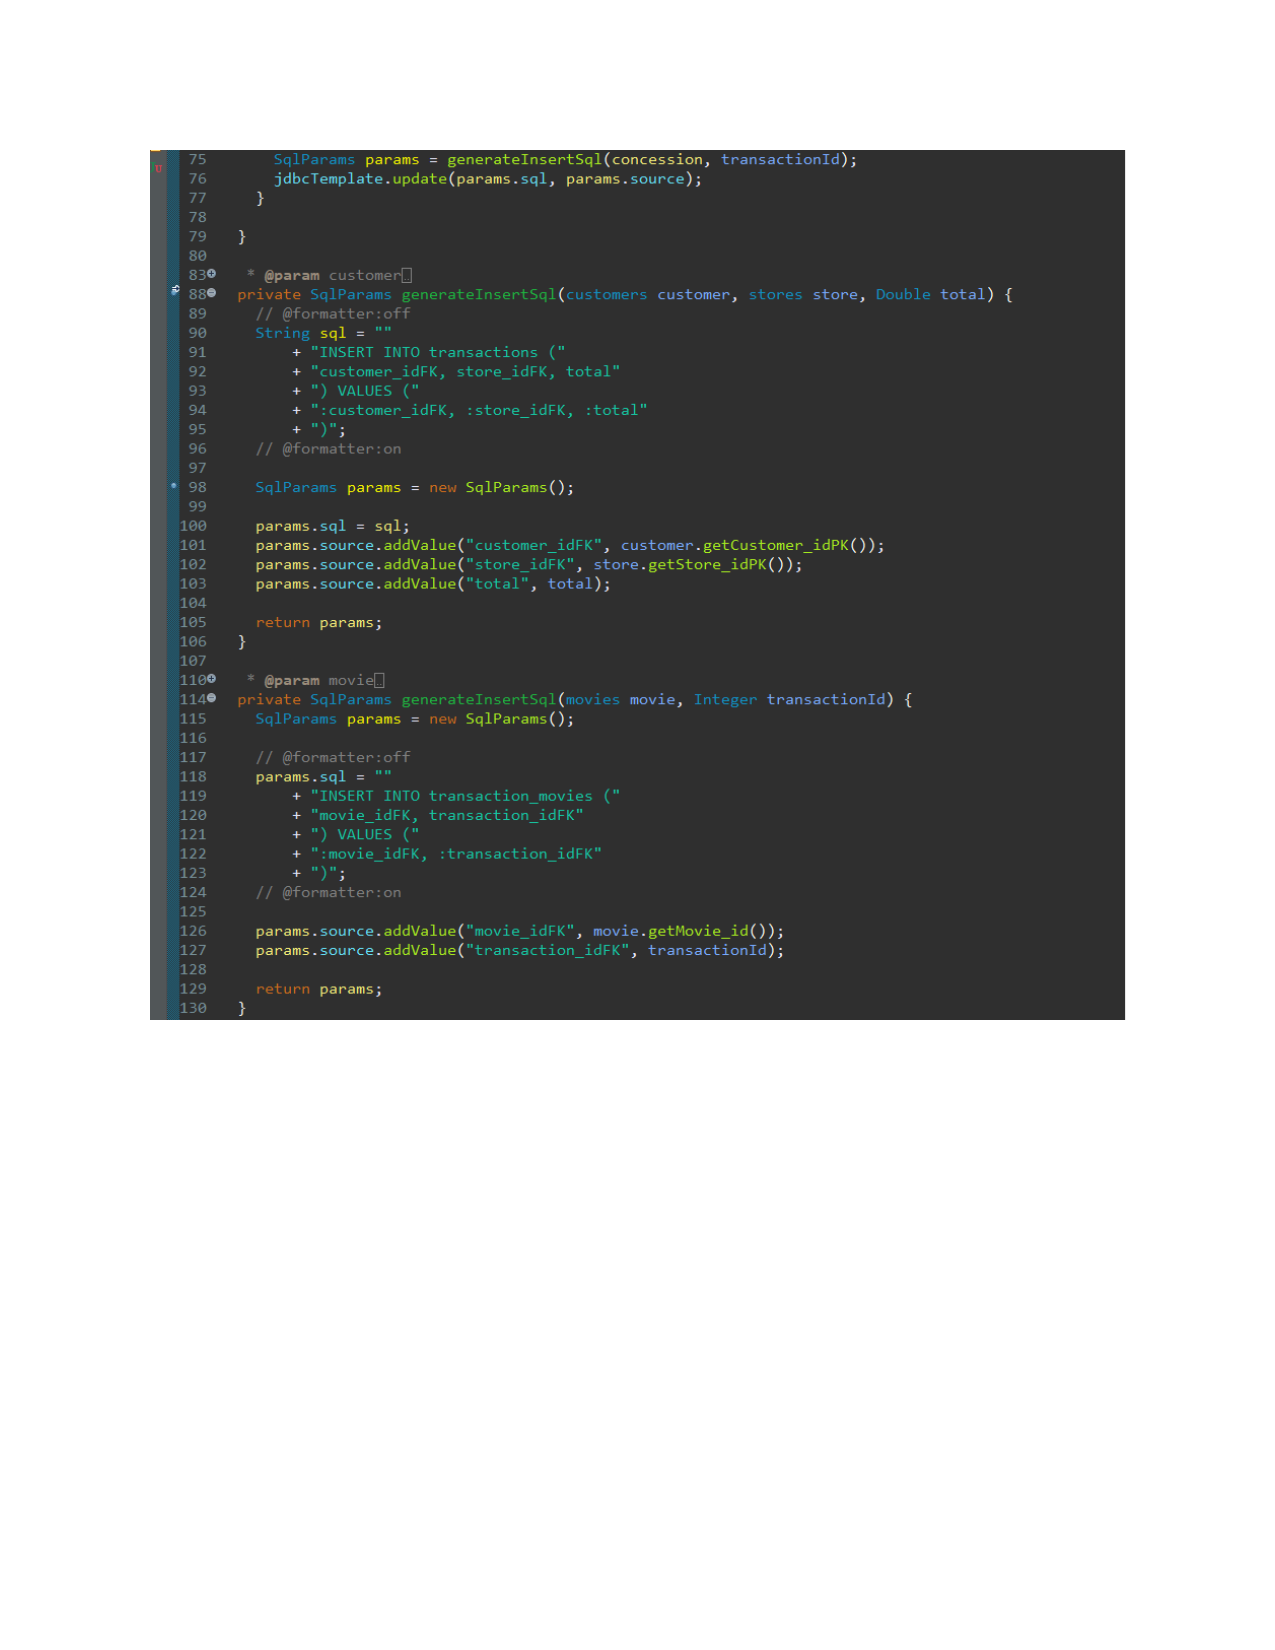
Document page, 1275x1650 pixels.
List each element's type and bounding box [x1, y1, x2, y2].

picture [150, 150, 1125, 1020]
